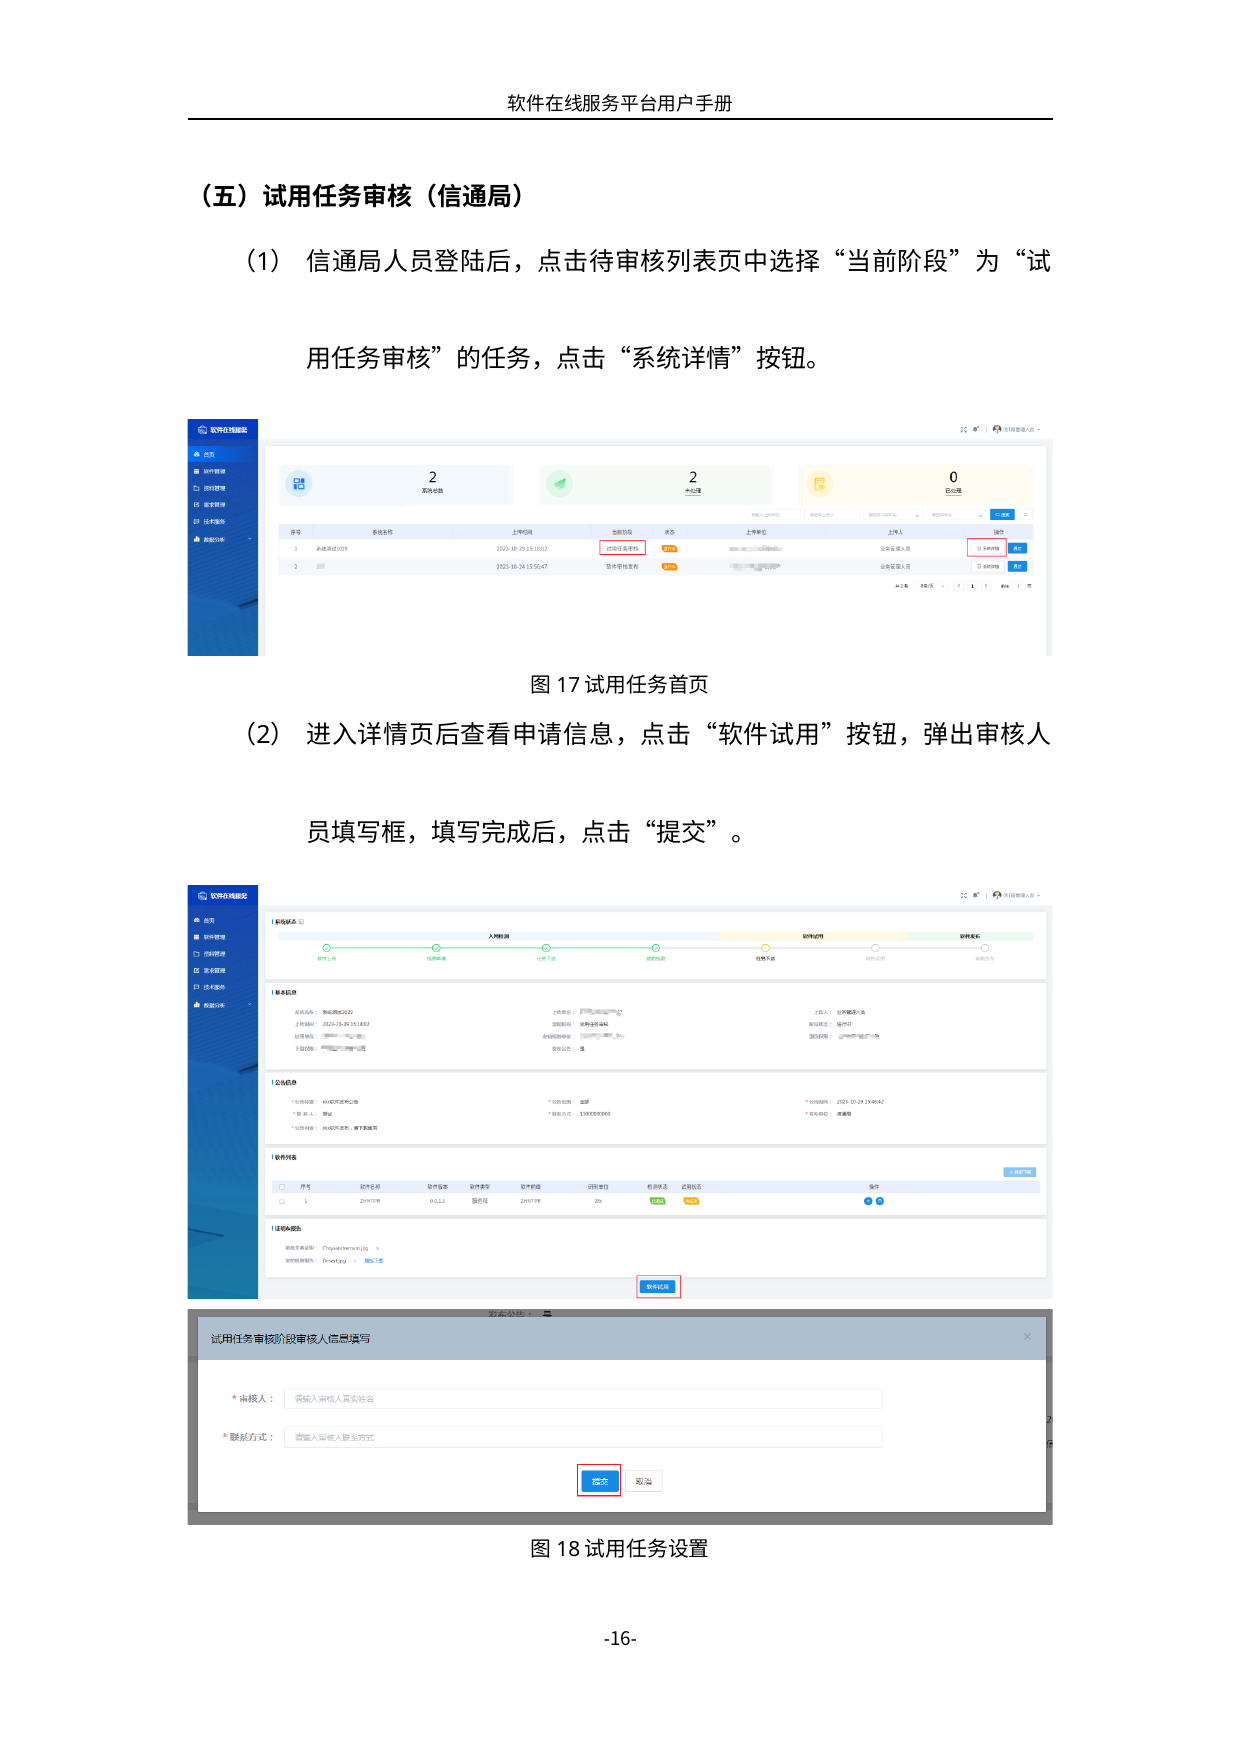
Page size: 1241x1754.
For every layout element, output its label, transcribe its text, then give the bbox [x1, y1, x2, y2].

picture [187, 419, 1053, 656]
text 图 17 试用任务首页 [187, 668, 1053, 700]
picture [187, 1309, 1053, 1525]
list 信通局人员登陆后，点击待审核列表页中选择“当前阶段”为“试用任务审核”的任务，点击“系统详情”按钮。 [231, 227, 1053, 389]
picture [187, 885, 1053, 1299]
text 图 18 试用任务设置 [187, 1531, 1053, 1563]
text （五）试用任务审核（信通局） [187, 162, 1053, 227]
list 进入详情页后查看申请信息，点击“软件试用”按钮，弹出审核人员填写框，填写完成后，点击“提交”。 [231, 700, 1053, 863]
